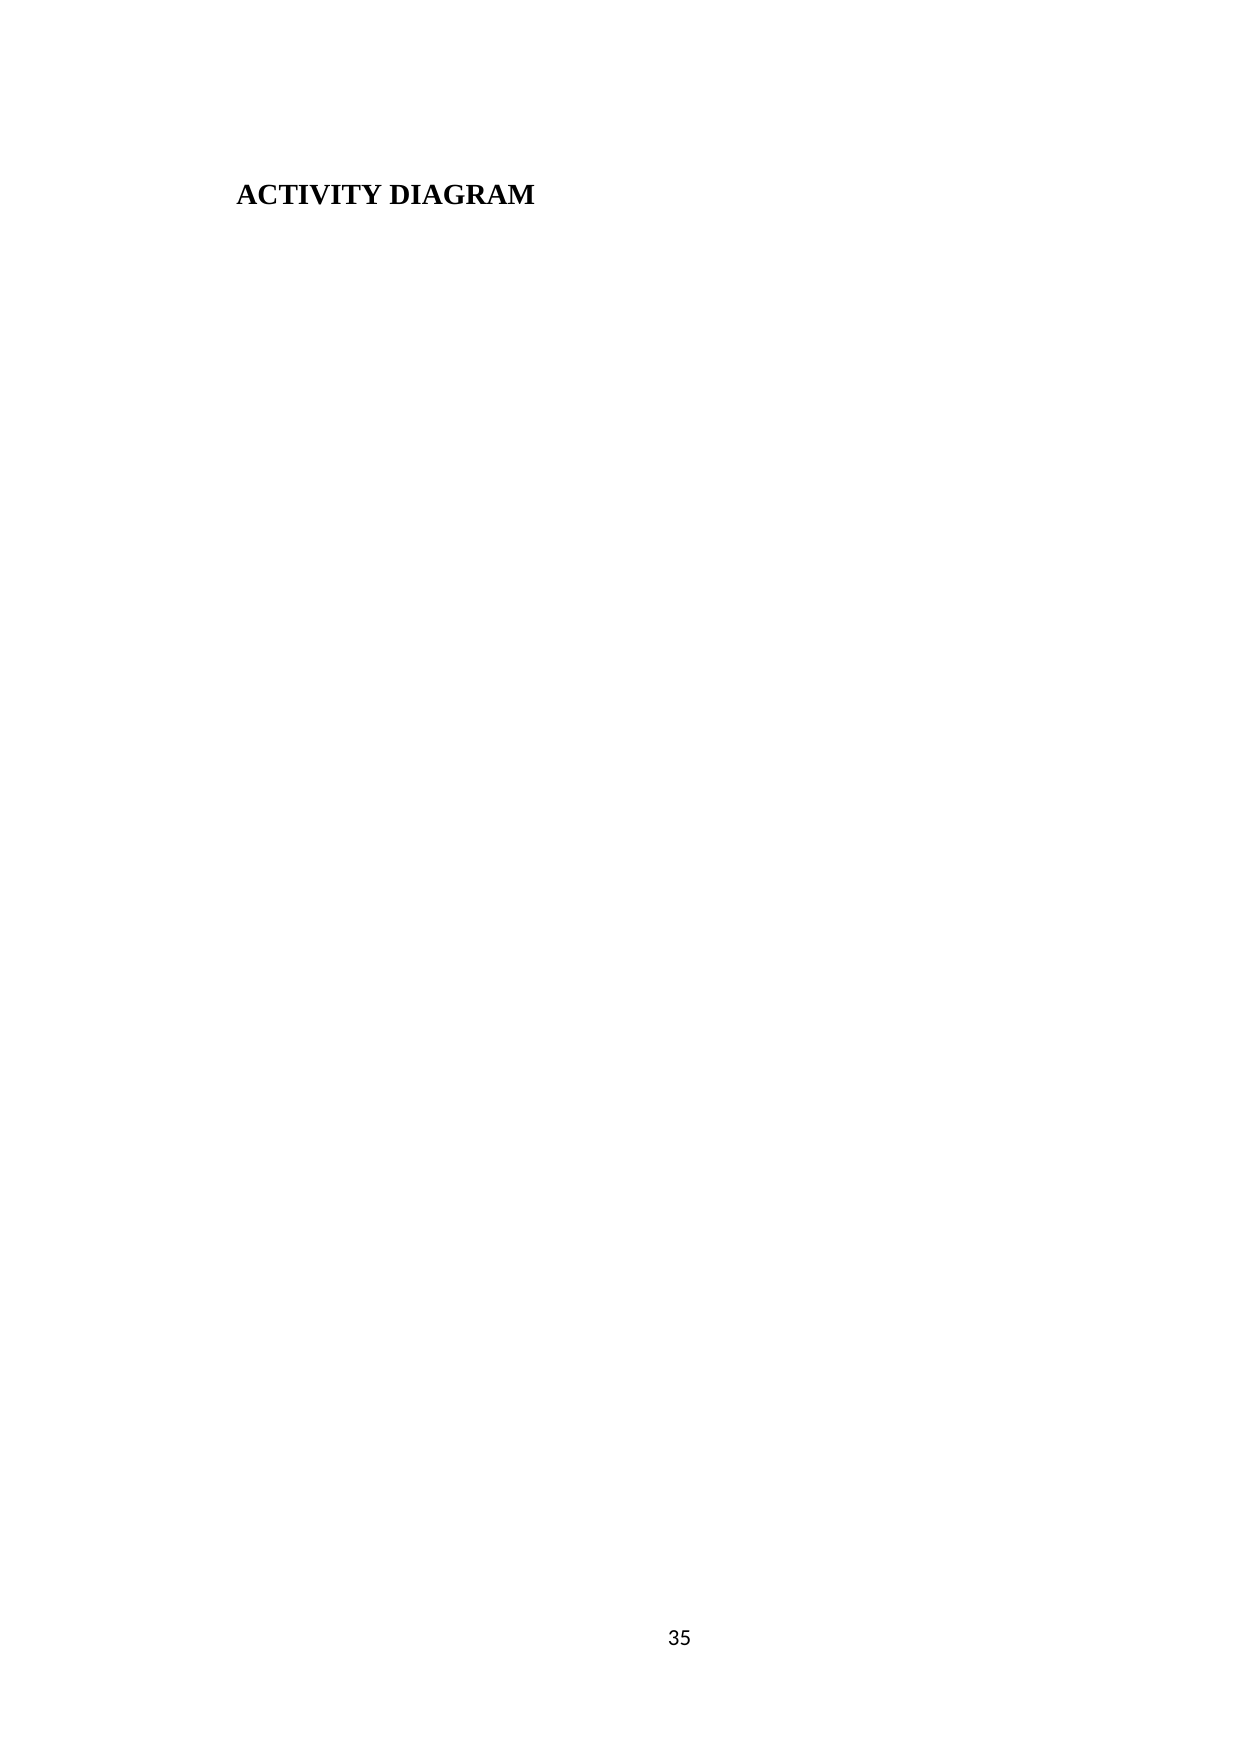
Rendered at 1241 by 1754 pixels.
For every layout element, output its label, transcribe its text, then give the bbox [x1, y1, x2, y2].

text ACTIVITY DIAGRAM [236, 177, 1122, 211]
